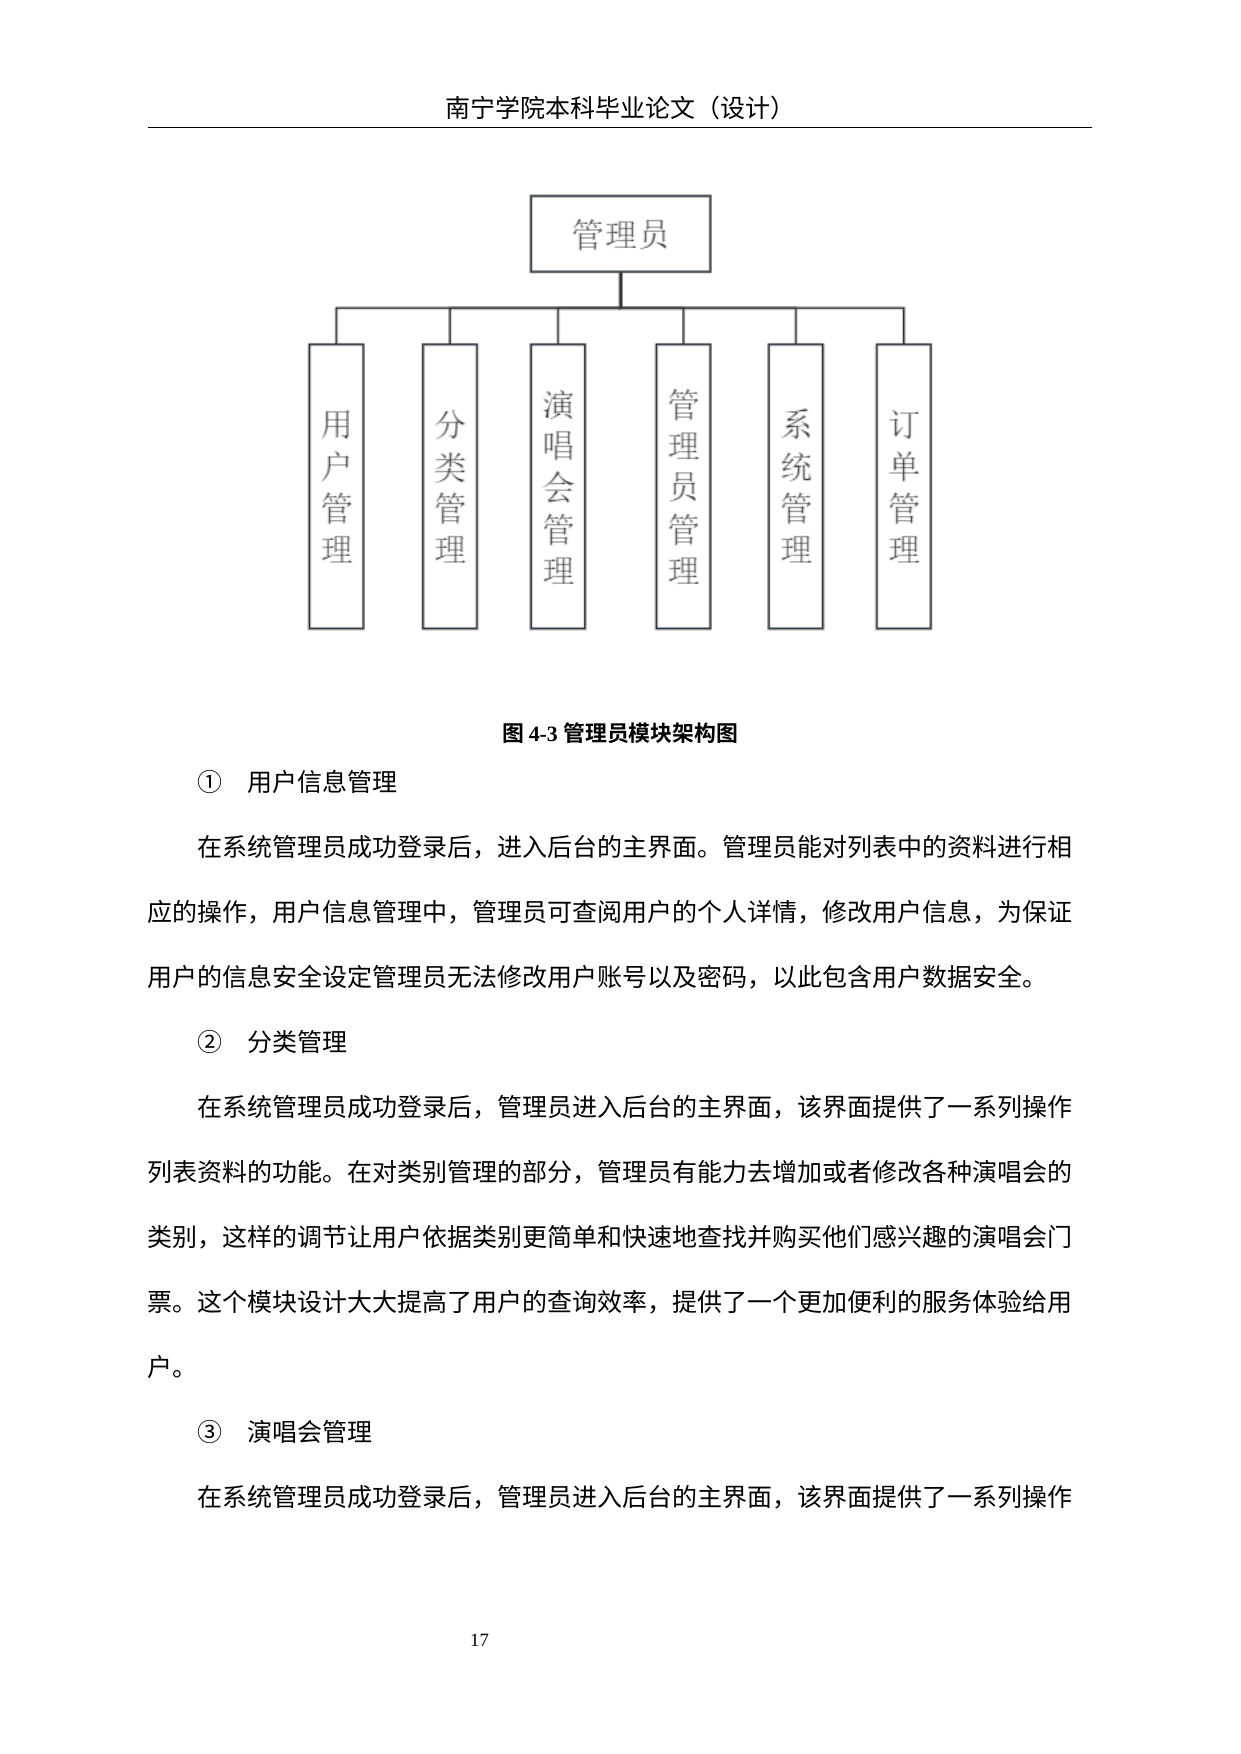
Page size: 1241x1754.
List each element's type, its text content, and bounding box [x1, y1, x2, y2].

list 演唱会管理 [148, 1398, 1092, 1463]
list 用户信息管理 [148, 748, 1092, 813]
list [148, 1463, 1092, 1528]
list 在系统管理员成功登录后，进入后台的主界面。管理员能对列表中的资料进行相应的操作，用户信息管理中，管理员可查阅用户的个人详情，修改用户信息，为保证用户的信息安全设定管理员无法修改用户账号以及密码，以此包含用户数据安全。 [148, 813, 1092, 1008]
text 图4-3 管理员模块架构图 [148, 716, 1092, 748]
list 分类管理 [148, 1008, 1092, 1073]
list 在系统管理员成功登录后，管理员进入后台的主界面，该界面提供了一系列操作列表资料的功能。在对类别管理的部分，管理员有能力去增加或者修改各种演唱会的类别，这样的调节让用户依据类别更简单和快速地查找并购买他们感兴趣的演唱会门票。这个模块设计大大提高了用户的查询效率，提供了一个更加便利的服务体验给用户。 [148, 1073, 1092, 1398]
picture [147, 163, 1093, 661]
